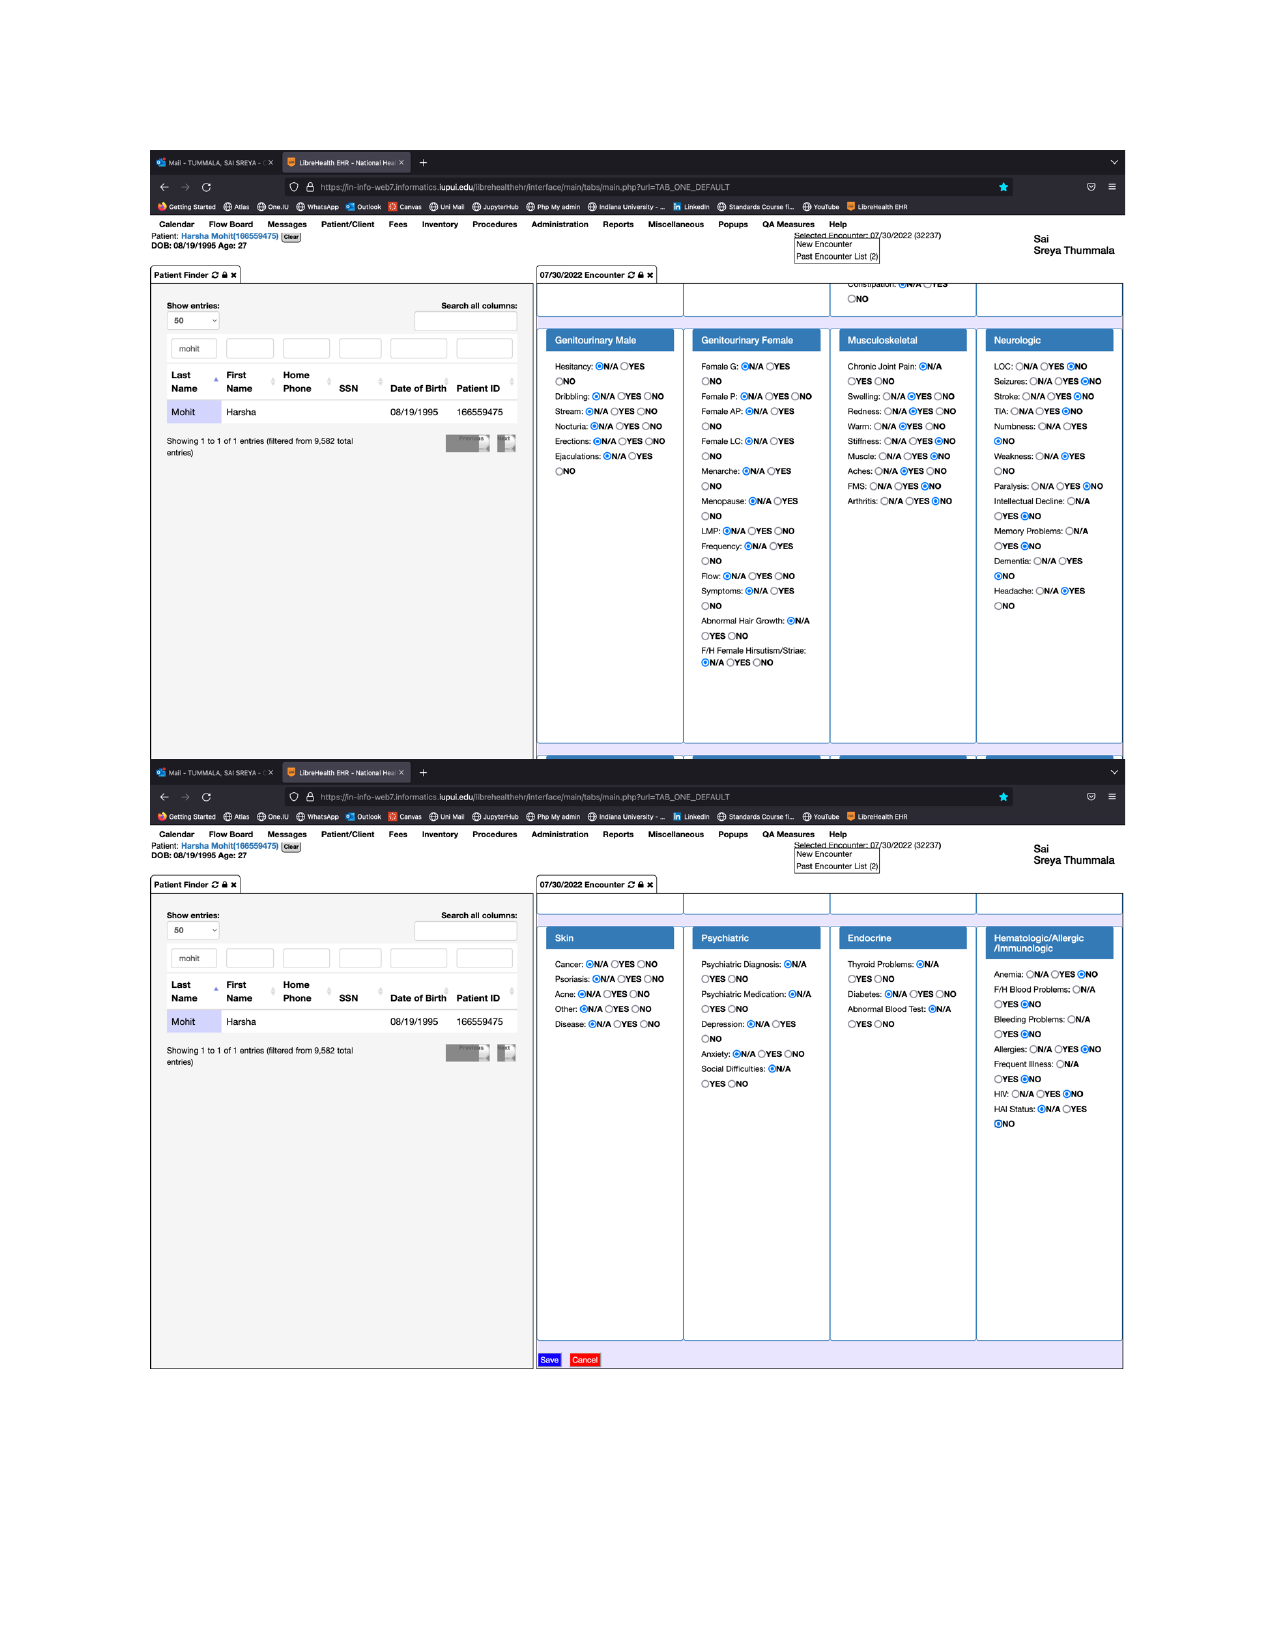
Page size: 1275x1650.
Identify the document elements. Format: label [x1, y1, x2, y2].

picture [150, 150, 1125, 1369]
